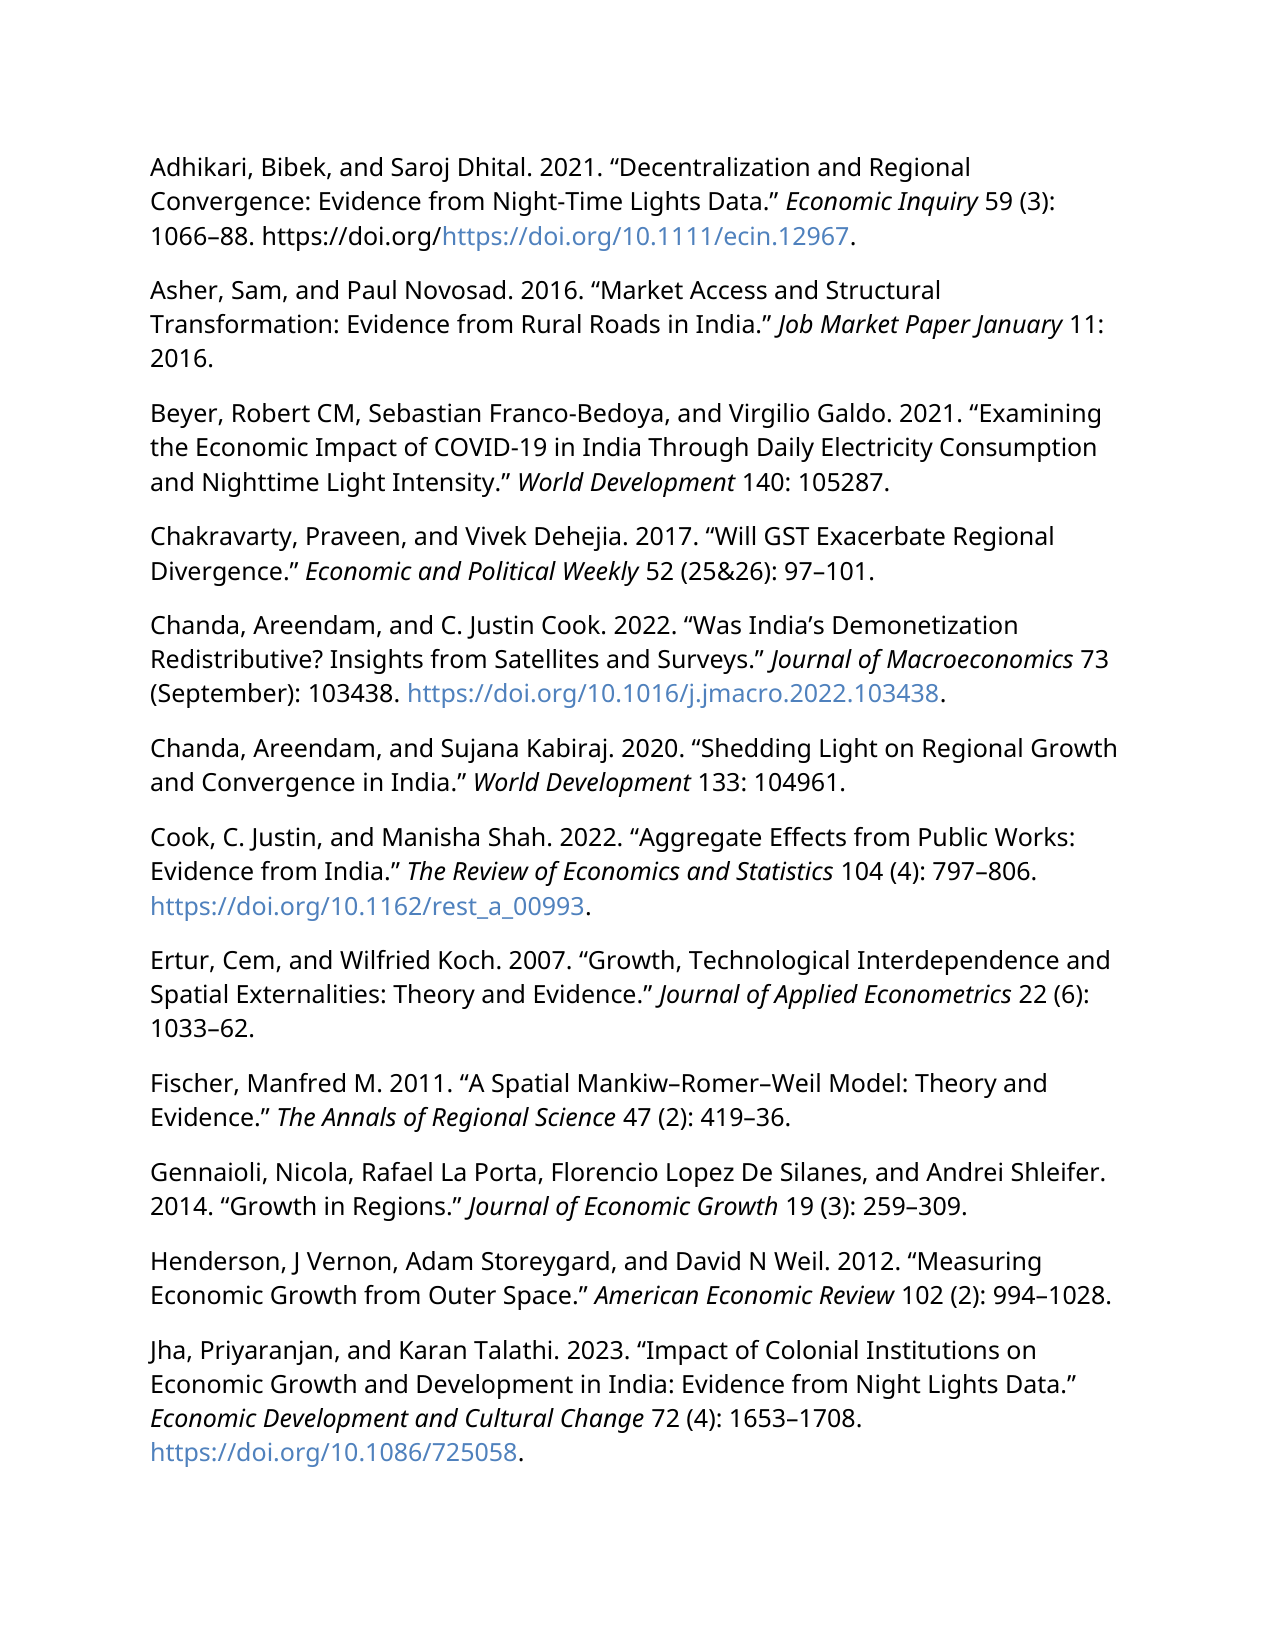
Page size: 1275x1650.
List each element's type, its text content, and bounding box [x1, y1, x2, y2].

text Asher, Sam, and Paul Novosad. 2016. “Market Access and Structural Transformation: Evidence from Rural Roads in India.” Job Market Paper January 11: 2016. [150, 273, 1125, 375]
text Jha, Priyaranjan, and Karan Talathi. 2023. “Impact of Colonial Institutions on Economic Growth and Development in India: Evidence from Night Lights Data.” Economic Development and Cultural Change 72 (4): 1653–1708. https://doi.org/10.1086/725058. [150, 1333, 1125, 1469]
text Ertur, Cem, and Wilfried Koch. 2007. “Growth, Technological Interdependence and Spatial Externalities: Theory and Evidence.” Journal of Applied Econometrics 22 (6): 1033–62. [150, 943, 1125, 1045]
text Chanda, Areendam, and Sujana Kabiraj. 2020. “Shedding Light on Regional Growth and Convergence in India.” World Development 133: 104961. [150, 731, 1125, 799]
text Chakravarty, Praveen, and Vivek Dehejia. 2017. “Will GST Exacerbate Regional Divergence.” Economic and Political Weekly 52 (25&26): 97–101. [150, 519, 1125, 587]
text Fischer, Manfred M. 2011. “A Spatial Mankiw–Romer–Weil Model: Theory and Evidence.” The Annals of Regional Science 47 (2): 419–36. [150, 1066, 1125, 1134]
text Adhikari, Bibek, and Saroj Dhital. 2021. “Decentralization and Regional Convergence: Evidence from Night-Time Lights Data.” Economic Inquiry 59 (3): 1066–88. https://doi.org/https://doi.org/10.1111/ecin.12967. [150, 150, 1125, 252]
text Gennaioli, Nicola, Rafael La Porta, Florencio Lopez De Silanes, and Andrei Shleifer. 2014. “Growth in Regions.” Journal of Economic Growth 19 (3): 259–309. [150, 1155, 1125, 1223]
text Henderson, J Vernon, Adam Storeygard, and David N Weil. 2012. “Measuring Economic Growth from Outer Space.” American Economic Review 102 (2): 994–1028. [150, 1244, 1125, 1312]
text Beyer, Robert CM, Sebastian Franco-Bedoya, and Virgilio Galdo. 2021. “Examining the Economic Impact of COVID-19 in India Through Daily Electricity Consumption and Nighttime Light Intensity.” World Development 140: 105287. [150, 396, 1125, 498]
text Cook, C. Justin, and Manisha Shah. 2022. “Aggregate Effects from Public Works: Evidence from India.” The Review of Economics and Statistics 104 (4): 797–806. https://doi.org/10.1162/rest_a_00993. [150, 820, 1125, 922]
text Chanda, Areendam, and C. Justin Cook. 2022. “Was India’s Demonetization Redistributive? Insights from Satellites and Surveys.” Journal of Macroeconomics 73 (September): 103438. https://doi.org/10.1016/j.jmacro.2022.103438. [150, 608, 1125, 710]
